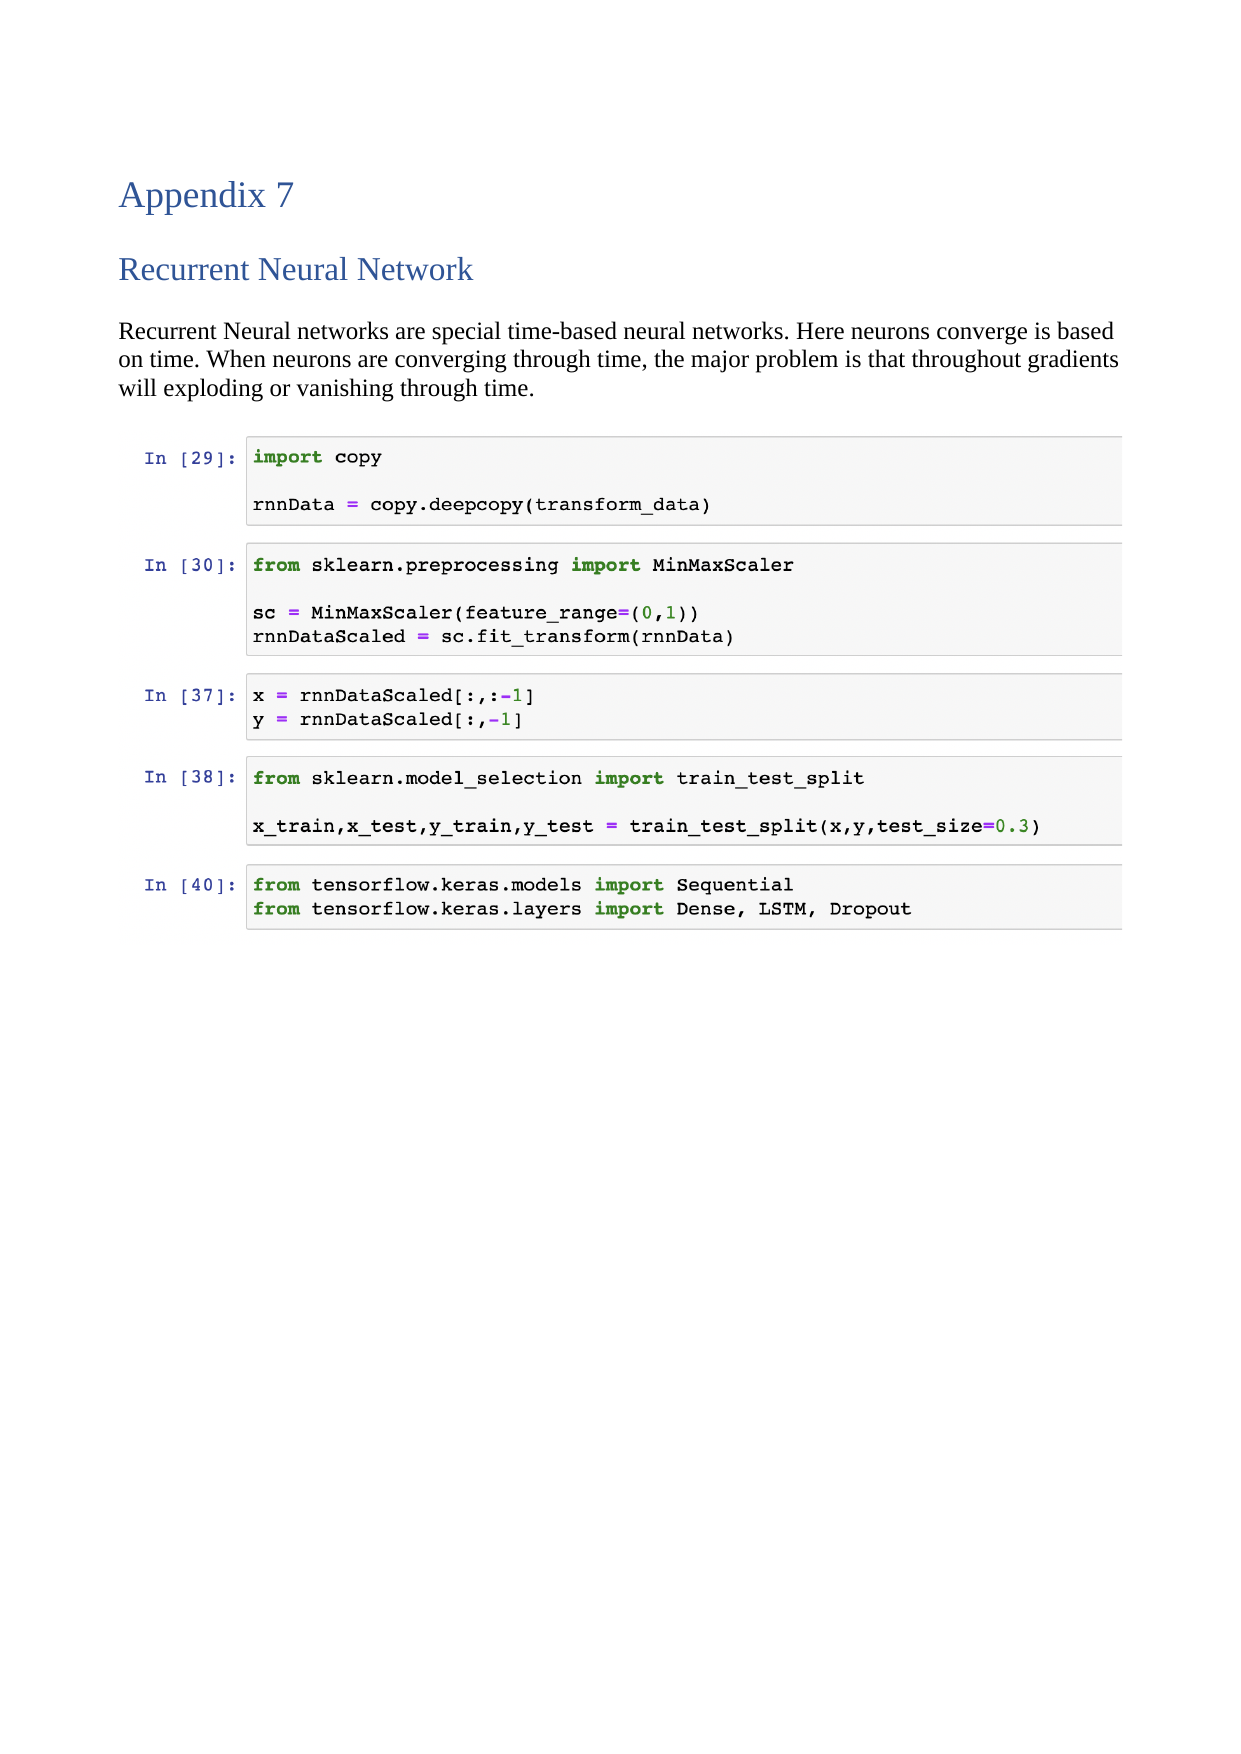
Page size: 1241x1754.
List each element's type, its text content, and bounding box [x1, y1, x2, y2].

picture [118, 430, 1123, 945]
subtitle Appendix 7 [118, 173, 1122, 216]
subtitle Recurrent Neural Network [118, 249, 1122, 287]
text Recurrent Neural networks are special time-based neural networks. Here neurons converge is based on time. When neurons are converging through time, the major problem is that throughout gradients will exploding or vanishing through time. [118, 316, 1122, 402]
